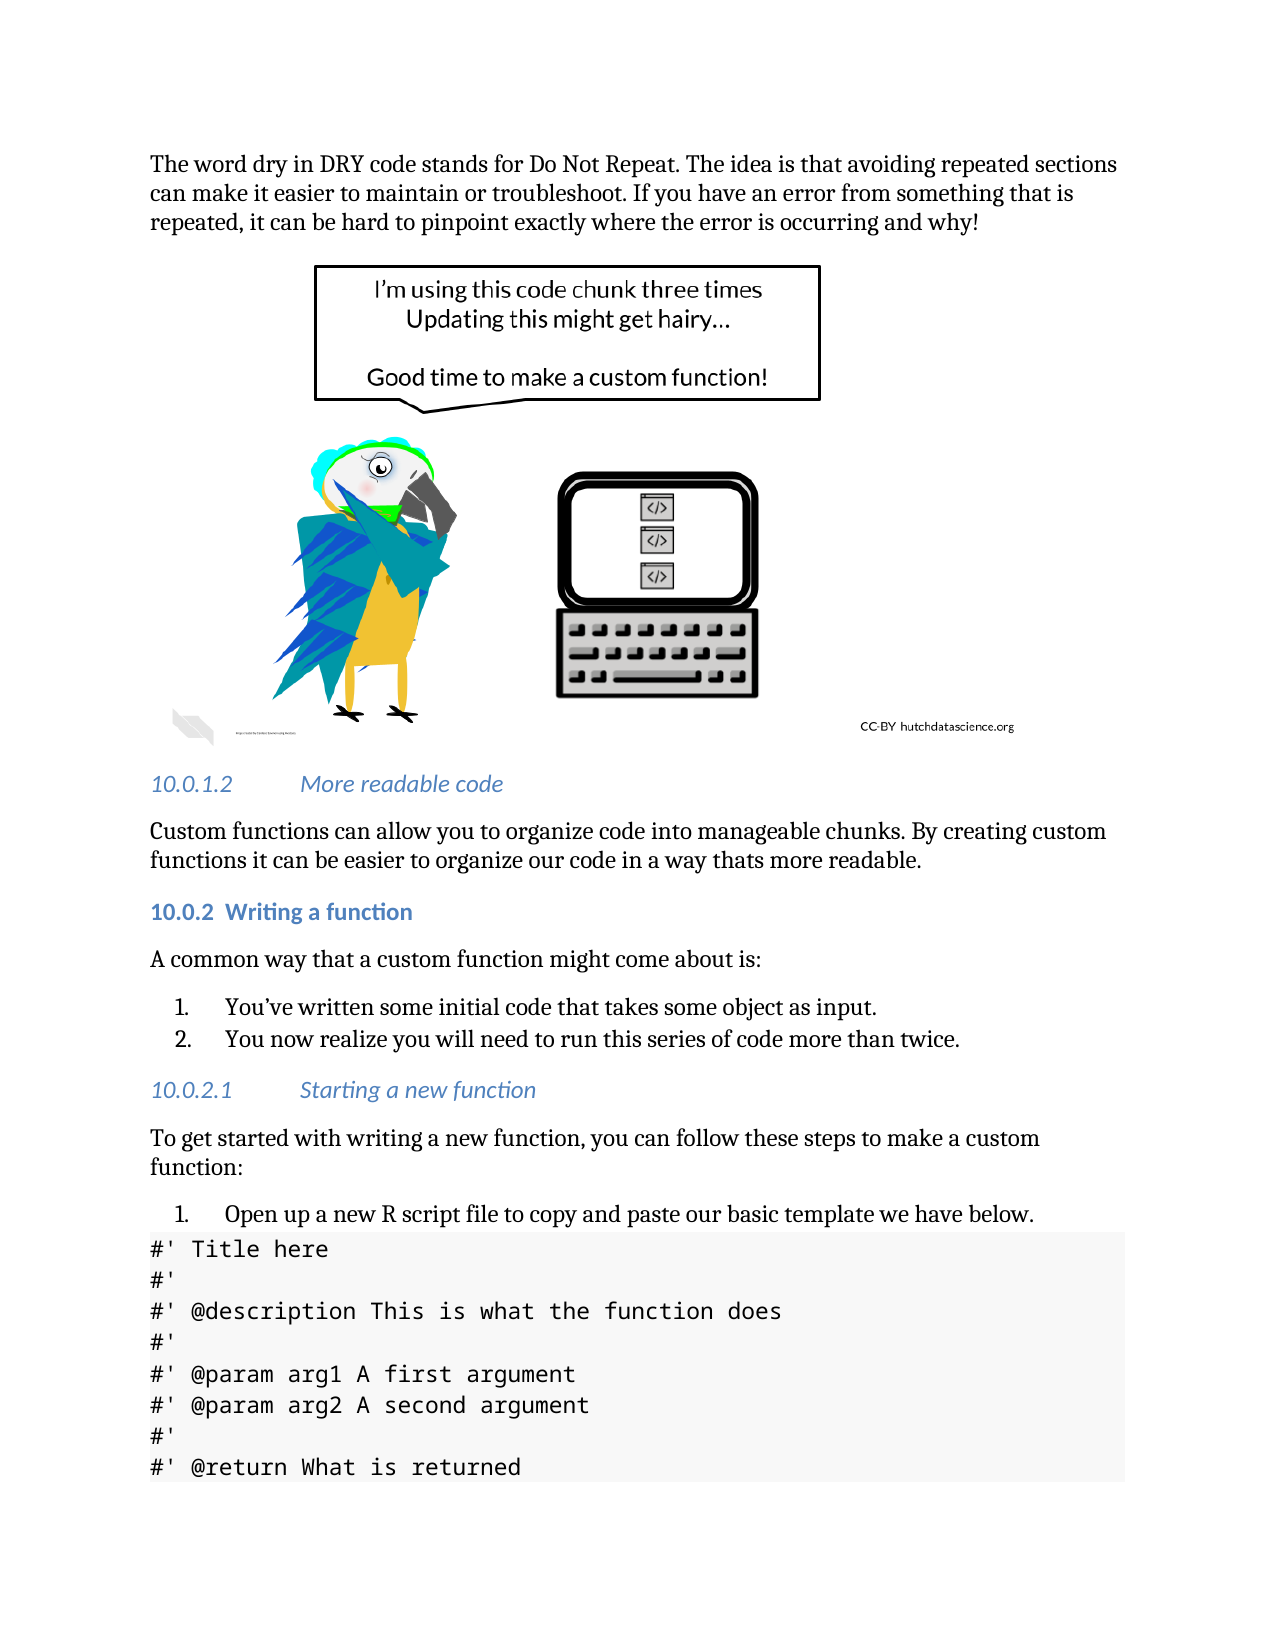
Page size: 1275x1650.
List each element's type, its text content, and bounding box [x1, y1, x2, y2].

list You now realize you will need to run this series of code more than twice. [175, 1025, 1125, 1054]
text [150, 1232, 1125, 1482]
list Open up a new R script file to copy and paste our basic template we have below. [175, 1200, 1125, 1229]
text Custom functions can allow you to organize code into manageable chunks. By creating custom functions it can be easier to organize our code in a way thats more readable. [150, 817, 1125, 875]
text To get started with writing a new function, you can follow these steps to make a custom function: [150, 1124, 1125, 1181]
list You’ve written some initial code that takes some object as input. [175, 992, 1125, 1021]
text The word dry in DRY code stands for Do Not Repeat. The idea is that avoiding repeated sections can make it easier to maintain or troubleshoot. If you have an error from something that is repeated, it can be hard to pinpoint exactly where the error is occurring and why! [150, 150, 1125, 236]
text A common way that a custom function might come about is: [150, 945, 1125, 974]
picture [168, 255, 1044, 748]
subtitle 10.0.1.2 More readable code [150, 768, 1125, 798]
subtitle 10.0.2 Writing a function [150, 896, 1125, 926]
subtitle 10.0.2.1 Starting a new function [150, 1074, 1125, 1105]
